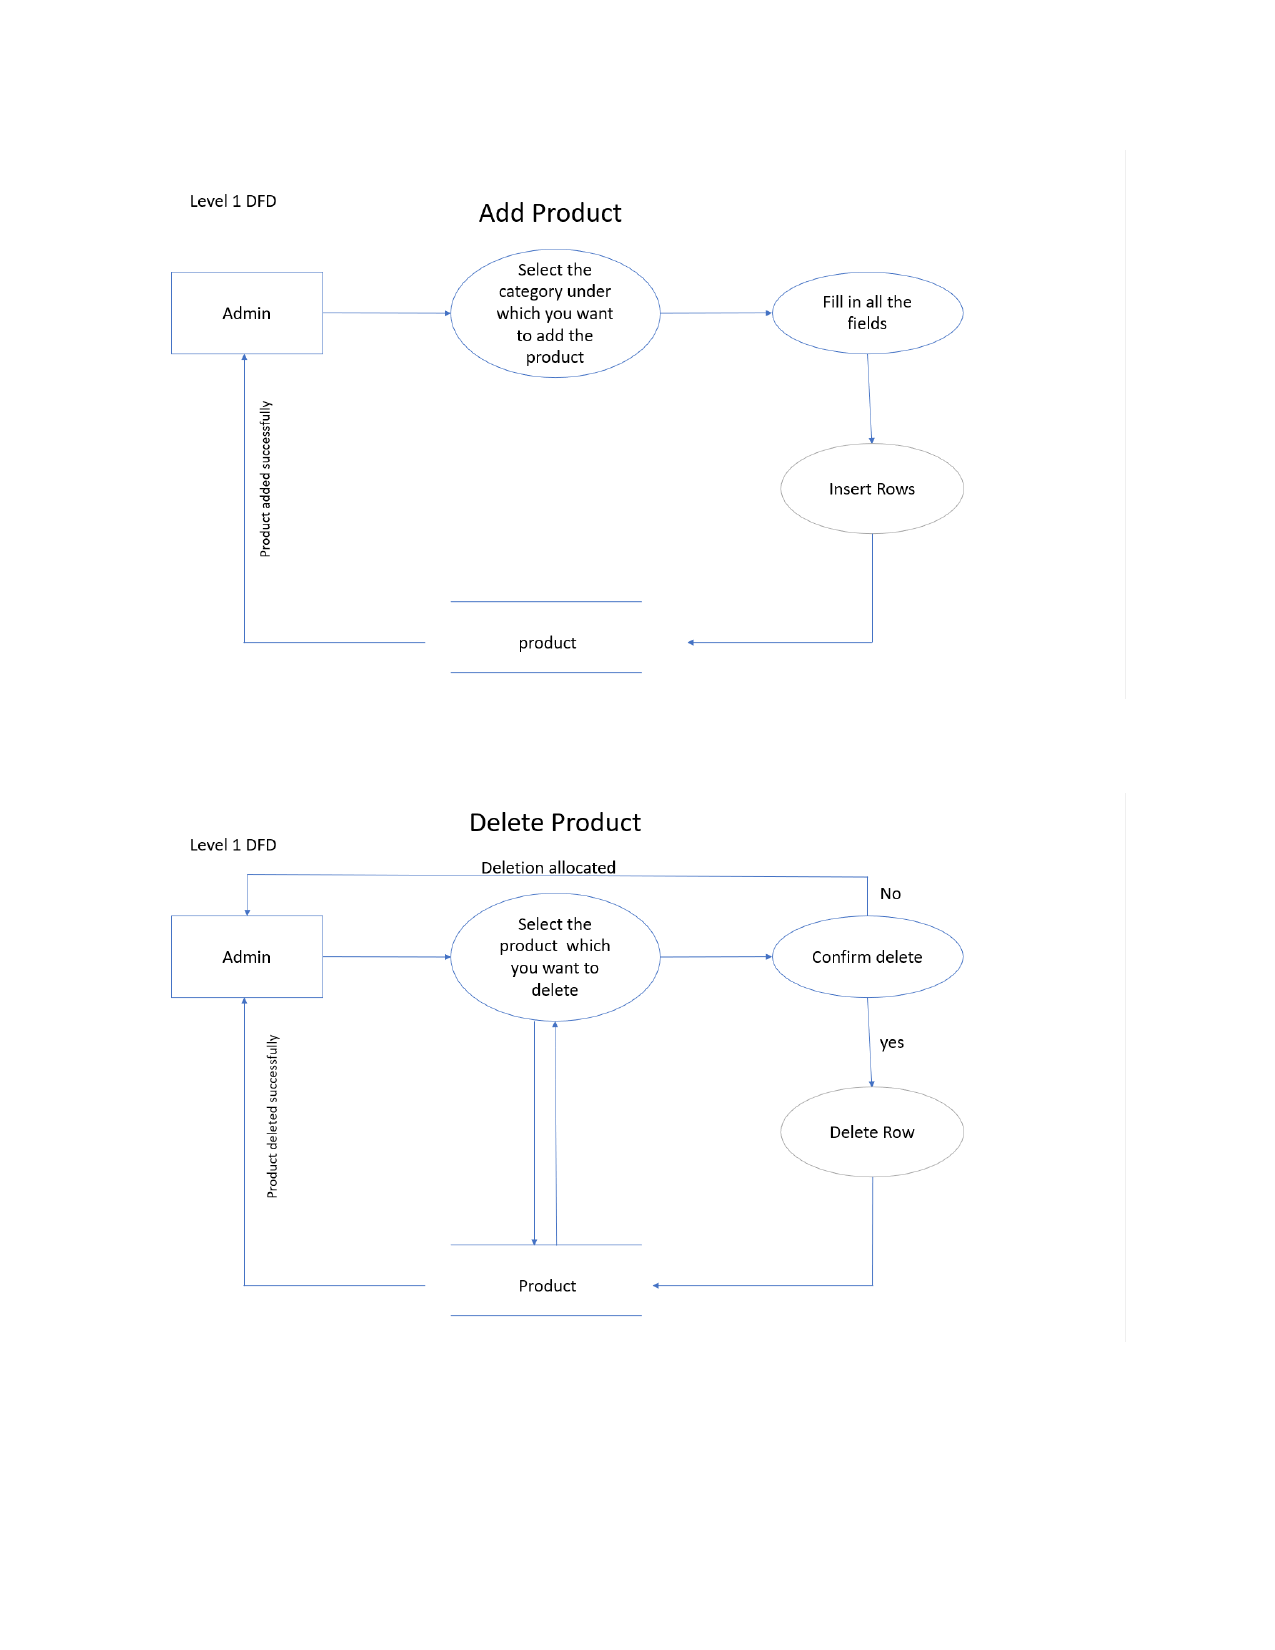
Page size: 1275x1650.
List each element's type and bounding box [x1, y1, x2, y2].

picture [150, 150, 1125, 699]
picture [150, 793, 1125, 1342]
